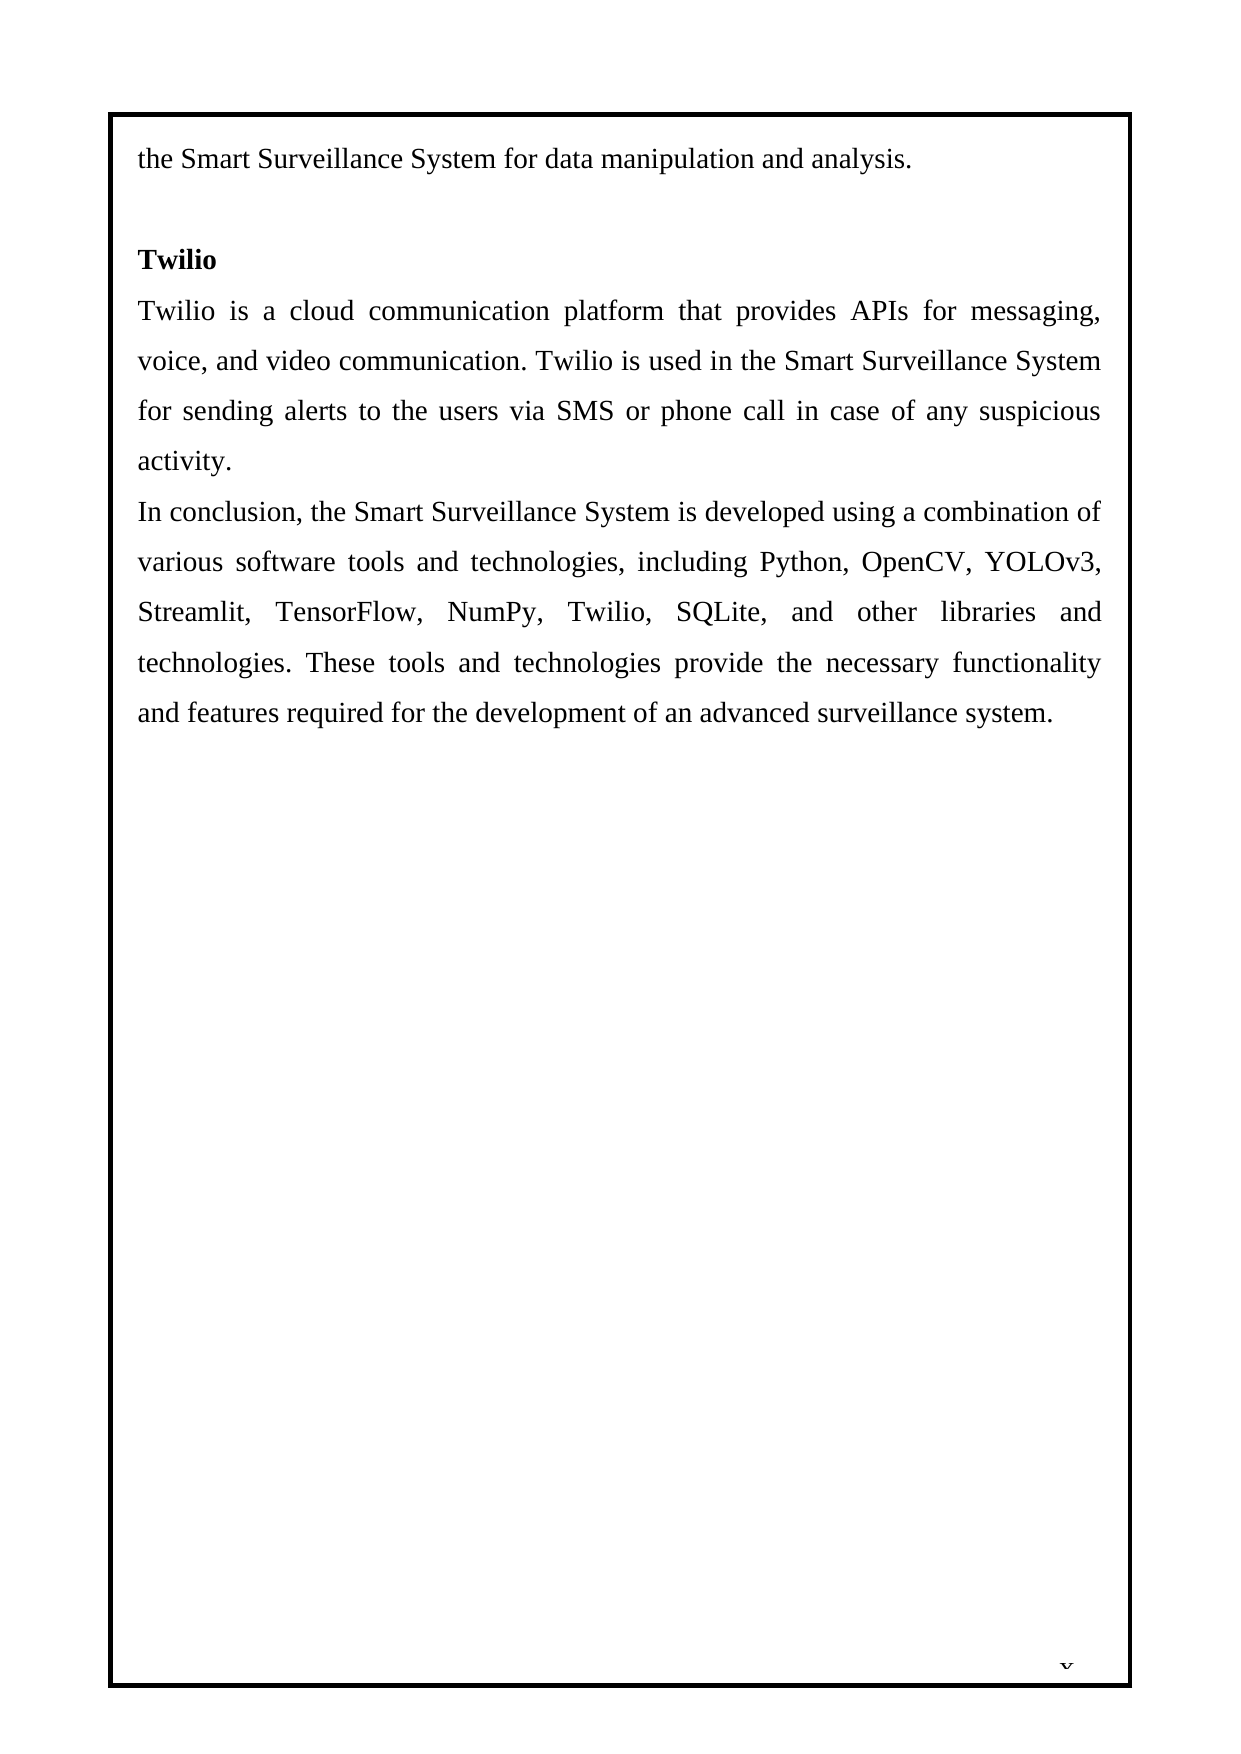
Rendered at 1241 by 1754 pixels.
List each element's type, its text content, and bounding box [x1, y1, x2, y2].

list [137, 142, 1103, 175]
list Twilio is a cloud communication platform that provides APIs for messaging, voice, and video communication. Twilio is used in the Smart Surveillance System for sending alerts to the users via SMS or phone call in case of any suspicious activity. [137, 293, 1103, 477]
list In conclusion, the Smart Surveillance System is developed using a combination of various software tools and technologies, including Python, OpenCV, YOLOv3, Streamlit, TensorFlow, NumPy, Twilio, SQLite, and other libraries and technologies. These tools and technologies provide the necessary functionality and features required for the development of an advanced surveillance system. [137, 494, 1103, 729]
list Twilio [137, 242, 1103, 276]
